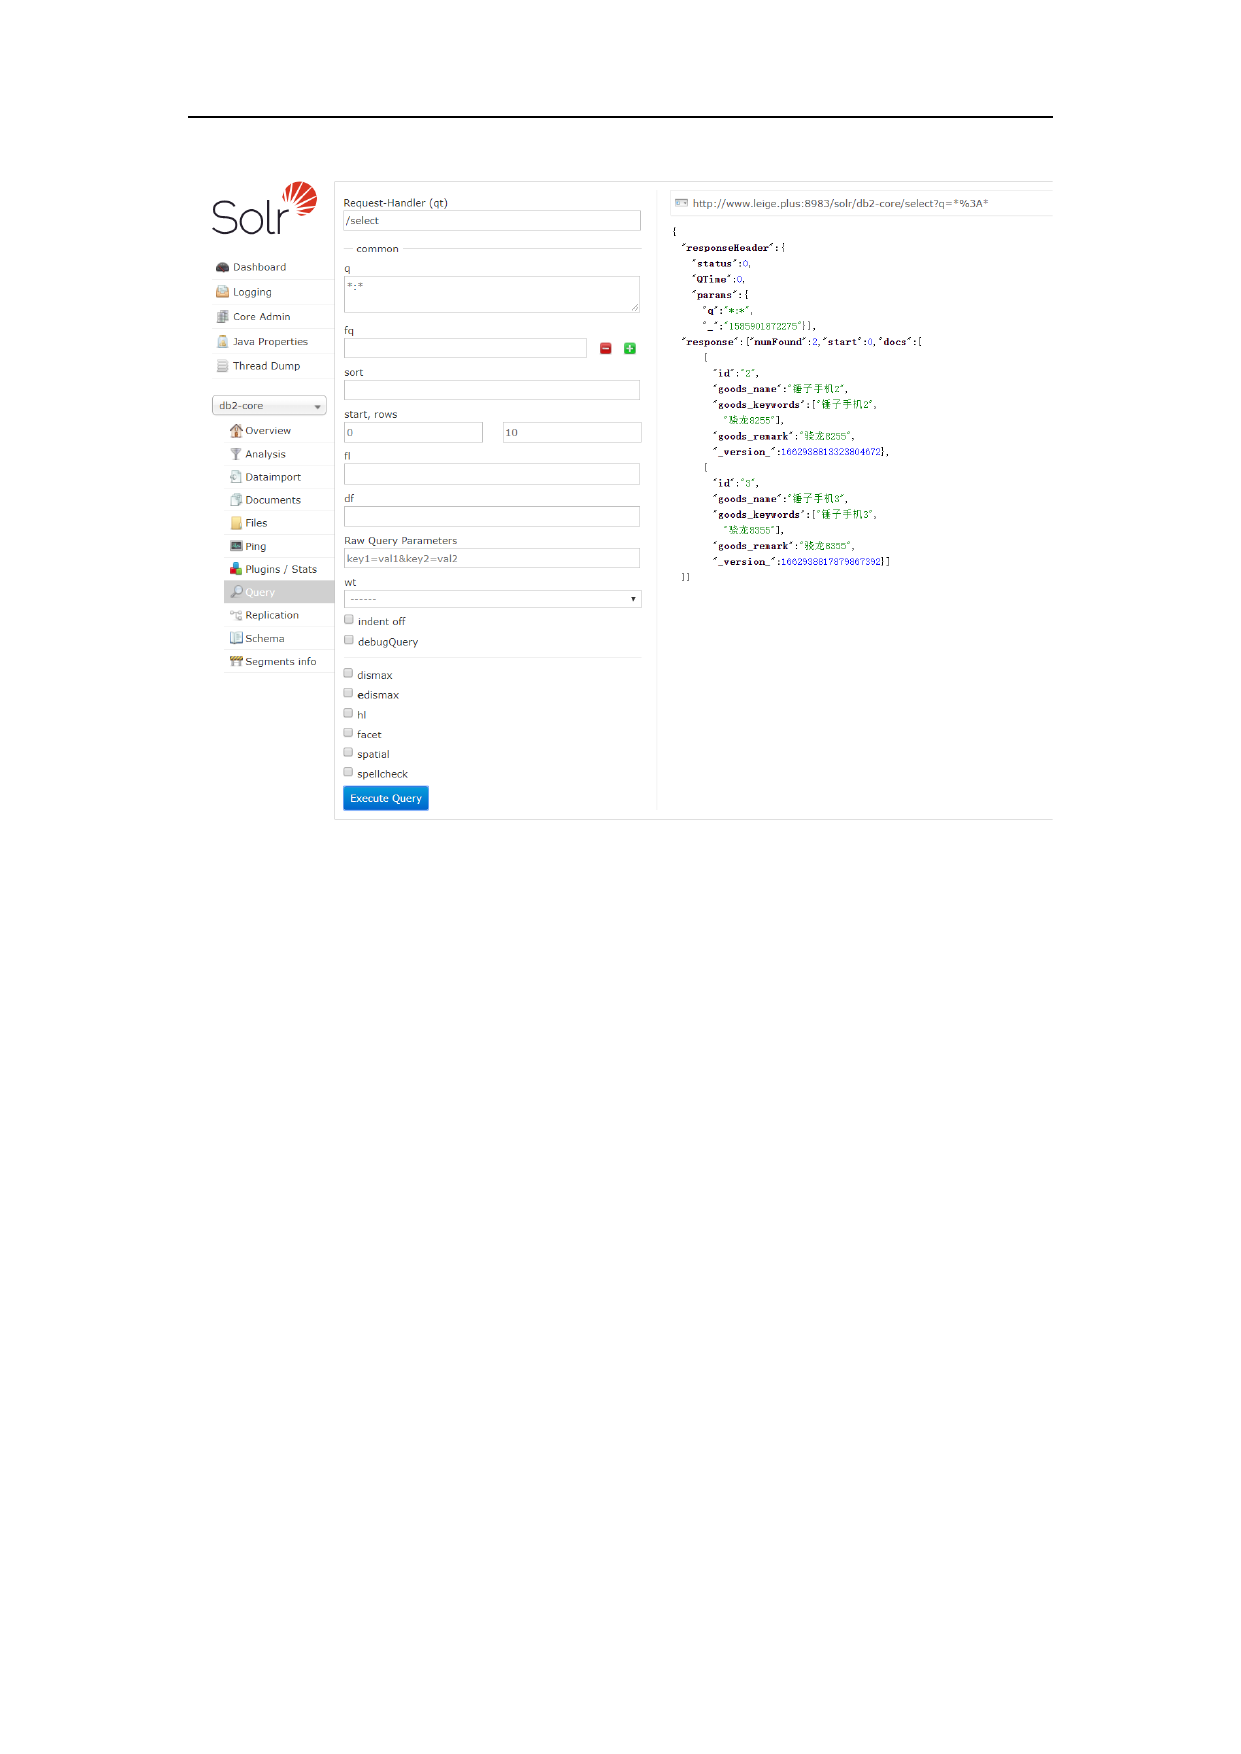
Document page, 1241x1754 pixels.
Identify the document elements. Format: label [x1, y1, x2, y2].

picture [187, 162, 1053, 840]
